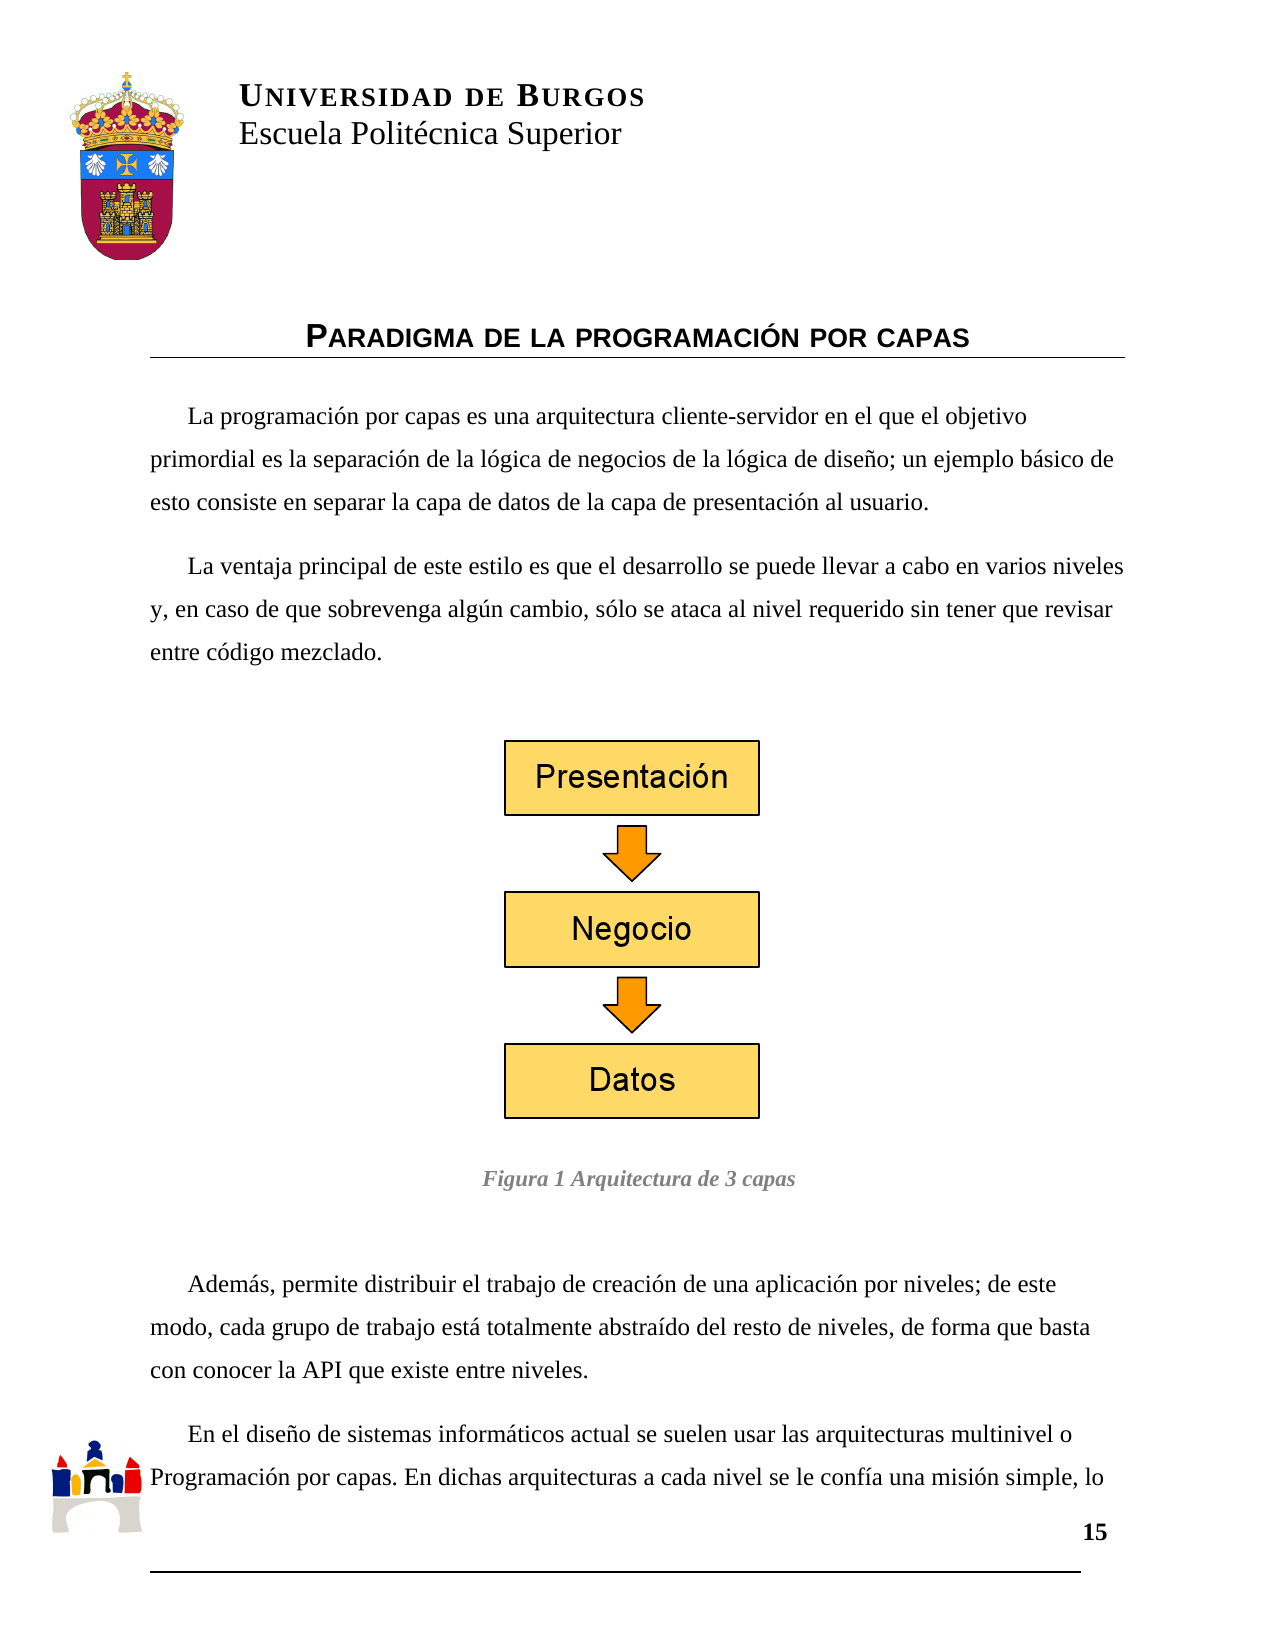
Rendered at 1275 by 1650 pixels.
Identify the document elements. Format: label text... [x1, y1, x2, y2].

picture [32, 72, 220, 260]
text La ventaja principal de este estilo es que el desarrollo se puede llevar a cabo en varios niveles y, en caso de que sobrevenga algún cambio, sólo se ataca al nivel requerido sin tener que revisar entre código mezclado. [150, 551, 1125, 666]
picture [470, 719, 805, 1156]
text La programación por capas es una arquitectura cliente-servidor en el que el objetivo primordial es la separación de la lógica de negocios de la lógica de diseño; un ejemplo básico de esto consiste en separar la capa de datos de la capa de presentación al usuario. [150, 401, 1125, 516]
text Además, permite distribuir el trabajo de creación de una aplicación por niveles; de este modo, cada grupo de trabajo está totalmente abstraído del resto de niveles, de forma que basta con conocer la API que existe entre niveles. [150, 1269, 1125, 1384]
subtitle Paradigma de la programación por capas [150, 316, 1125, 357]
